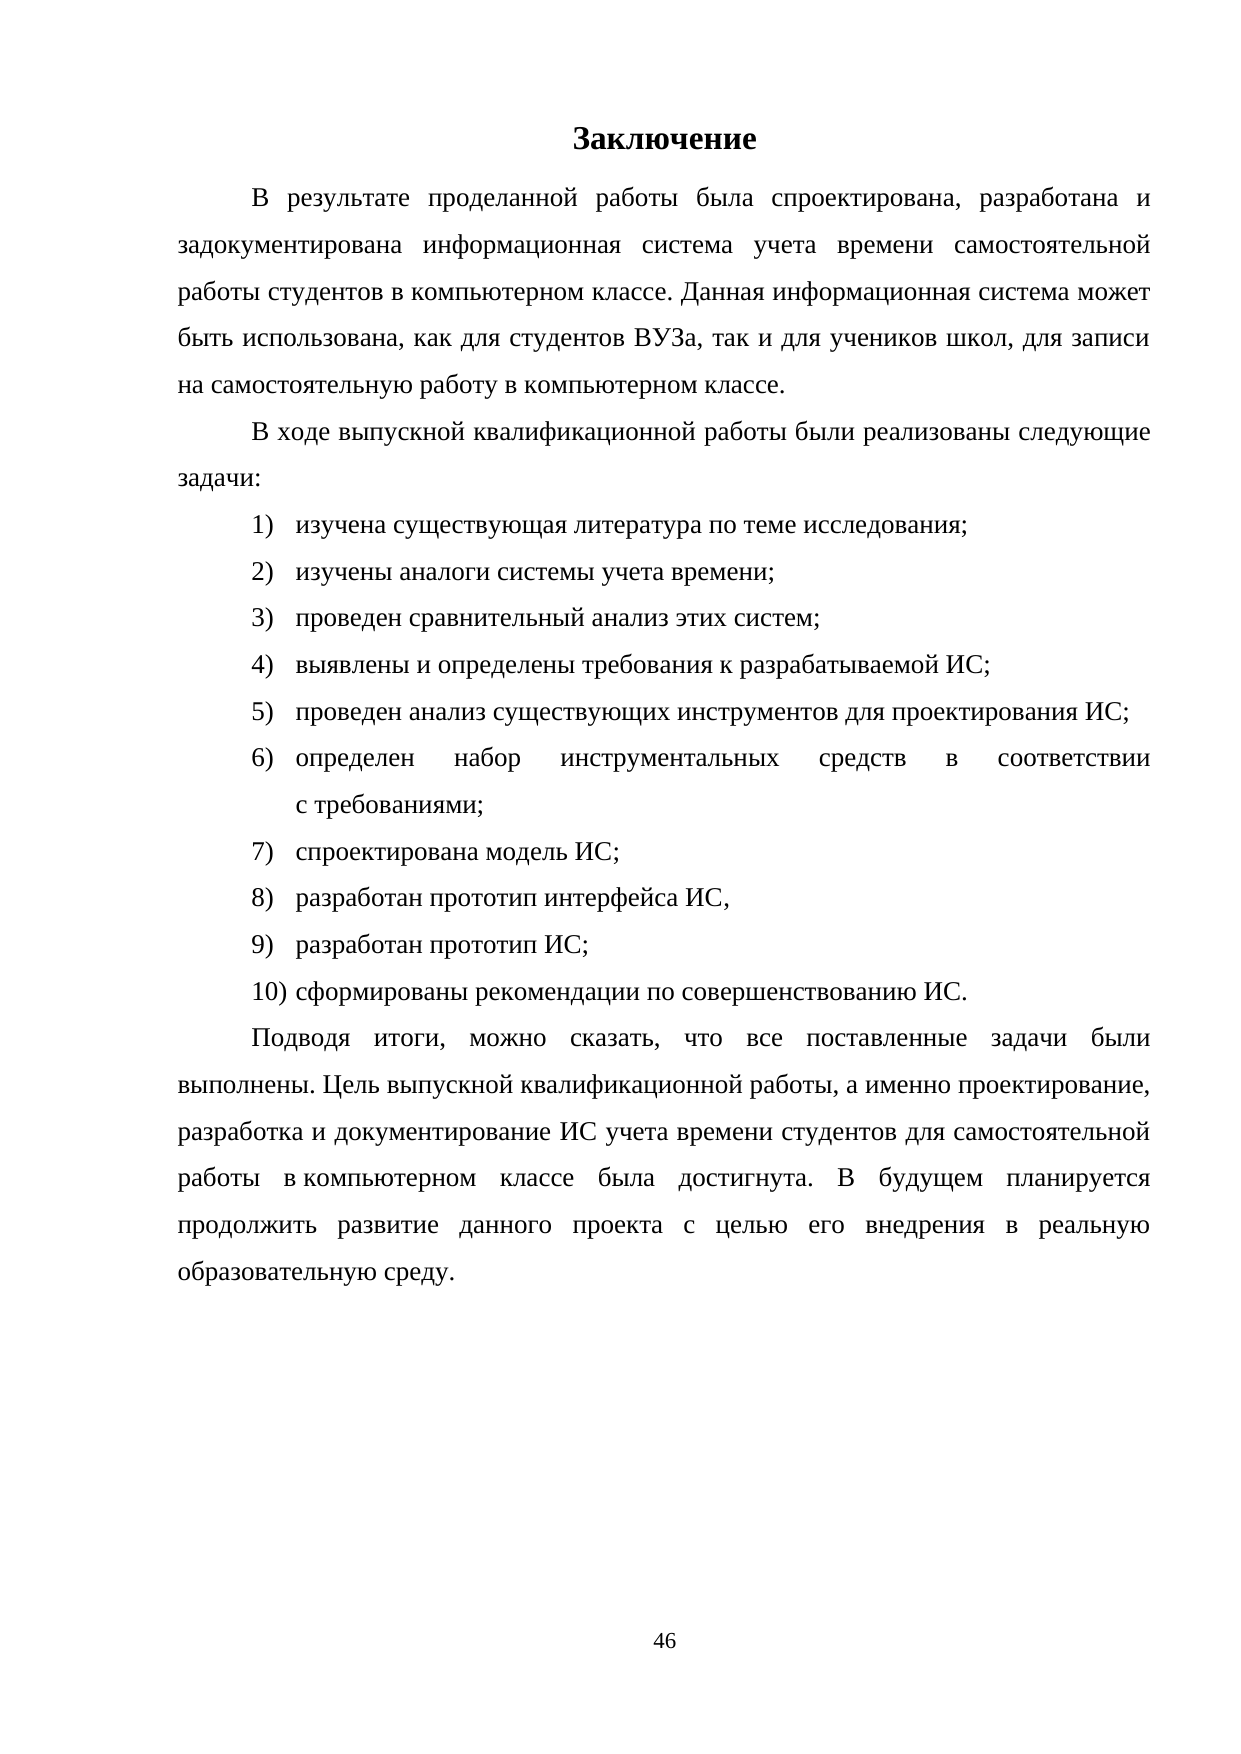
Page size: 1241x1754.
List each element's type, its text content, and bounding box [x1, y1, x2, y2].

list разработан прототип ИС; [251, 928, 1152, 959]
list спроектирована модель ИС; [251, 835, 1152, 866]
list изучены аналоги системы учета времени; [251, 555, 1152, 586]
text Заключение [177, 118, 1152, 156]
text В результате проделанной работы была спроектирована, разработана и задокументирована информационная система учета времени самостоятельной работы студентов в компьютерном классе. Данная информационная система может быть использована, как для студентов ВУЗа, так и для учеников школ, для записи на самостоятельную работу в компьютерном классе. [177, 181, 1152, 399]
list выявлены и определены требования к разрабатываемой ИС; [251, 648, 1152, 679]
list изучена существующая литература по теме исследования; [251, 508, 1152, 539]
list проведен анализ существующих инструментов для проектирования ИС; [251, 695, 1152, 726]
list разработан прототип интерфейса ИС, [251, 881, 1152, 913]
list сформированы рекомендации по совершенствованию ИС. [251, 975, 1152, 1006]
list проведен сравнительный анализ этих систем; [251, 601, 1152, 633]
text Подводя итоги, можно сказать, что все поставленные задачи были выполнены. Цель выпускной квалификационной работы, а именно проектирование, разработка и документирование ИС учета времени студентов для самостоятельной работы в компьютерном классе была достигнута. В будущем планируется продолжить развитие данного проекта с целью его внедрения в реальную образовательную среду. [177, 1021, 1152, 1286]
text В ходе выпускной квалификационной работы были реализованы следующие задачи: [177, 415, 1152, 493]
list определен набор инструментальных средств в соответствии с требованиями; [251, 741, 1152, 819]
